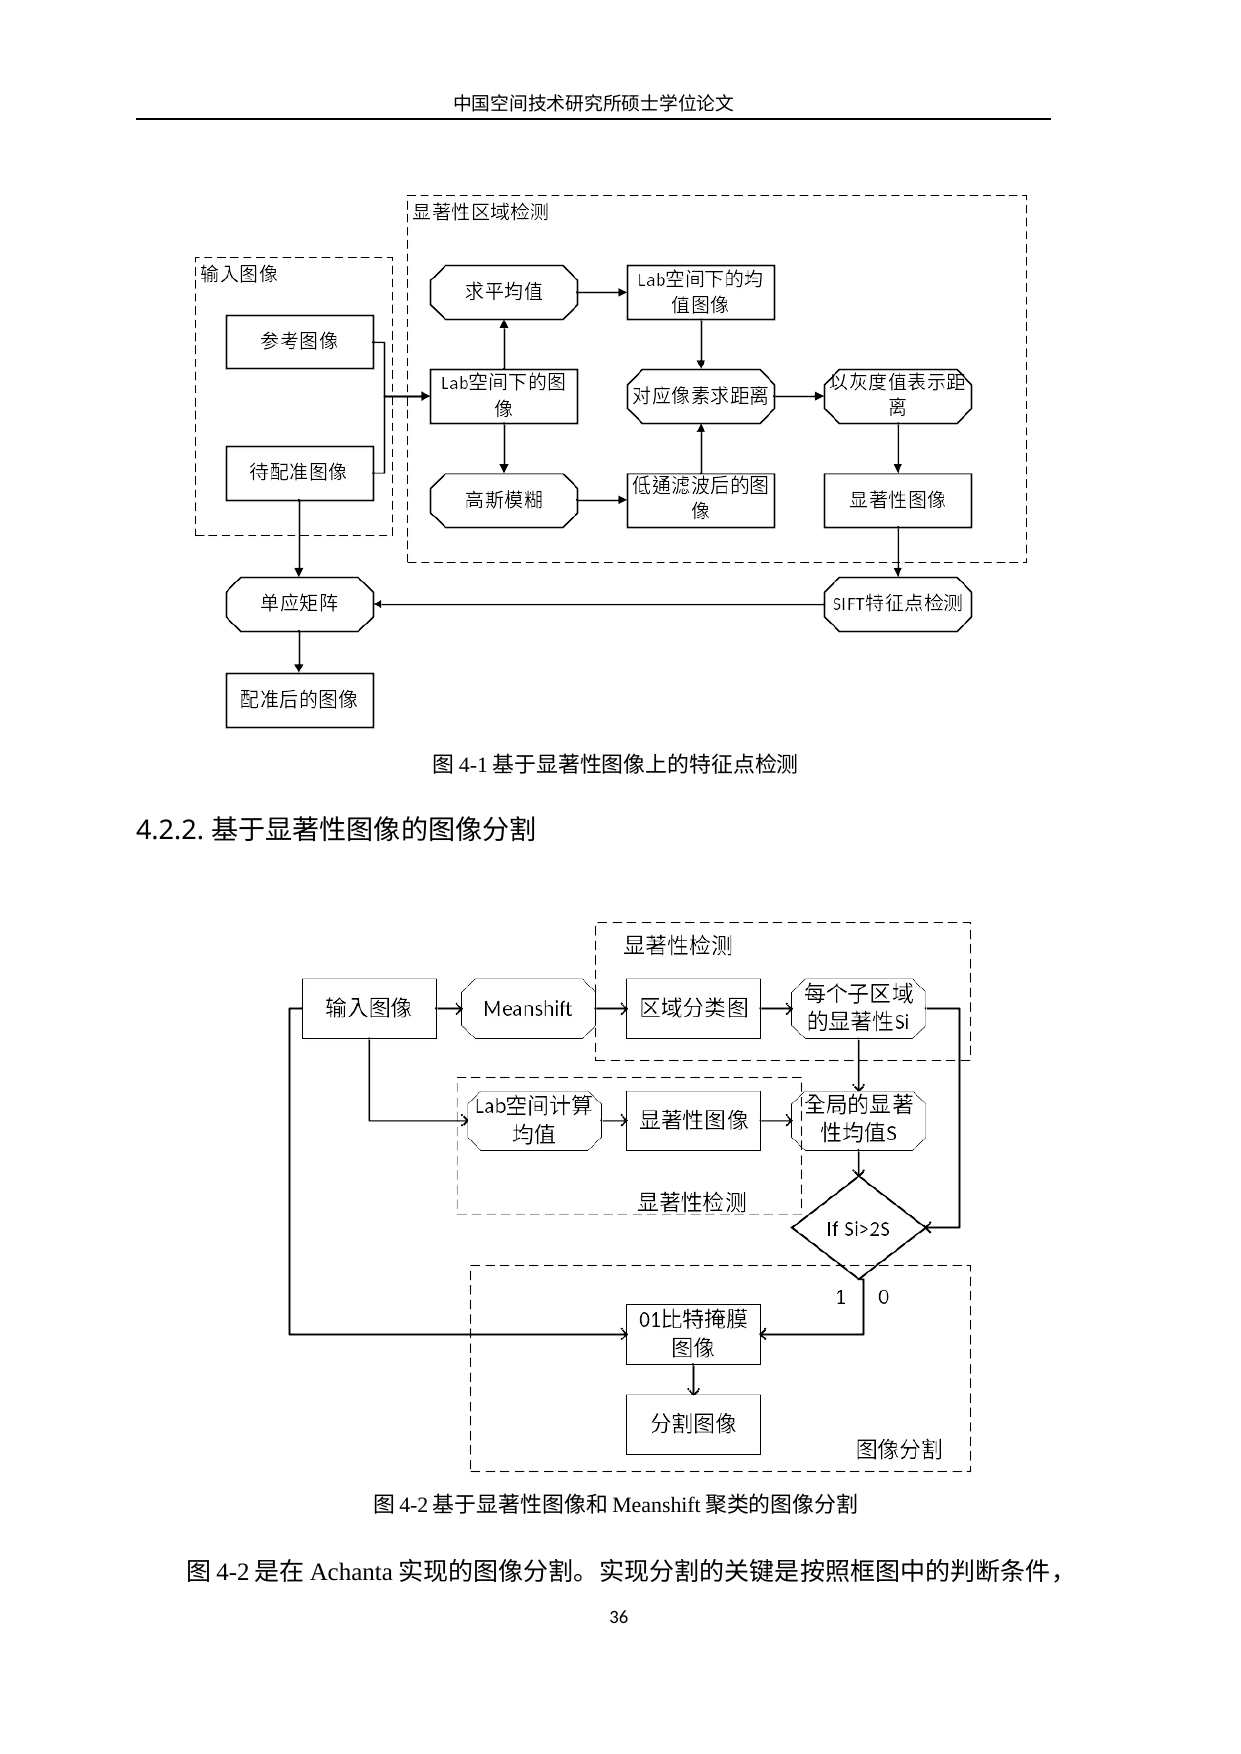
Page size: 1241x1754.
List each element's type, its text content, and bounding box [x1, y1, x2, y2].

subtitle 图4-2基于显著性图像和Meanshift聚类的图像分割 [136, 1492, 1051, 1517]
subtitle 4.2.2. 基于显著性图像的图像分割 [136, 808, 1051, 847]
subtitle 图4-1基于显著性图像上的特征点检测 [136, 747, 1051, 779]
